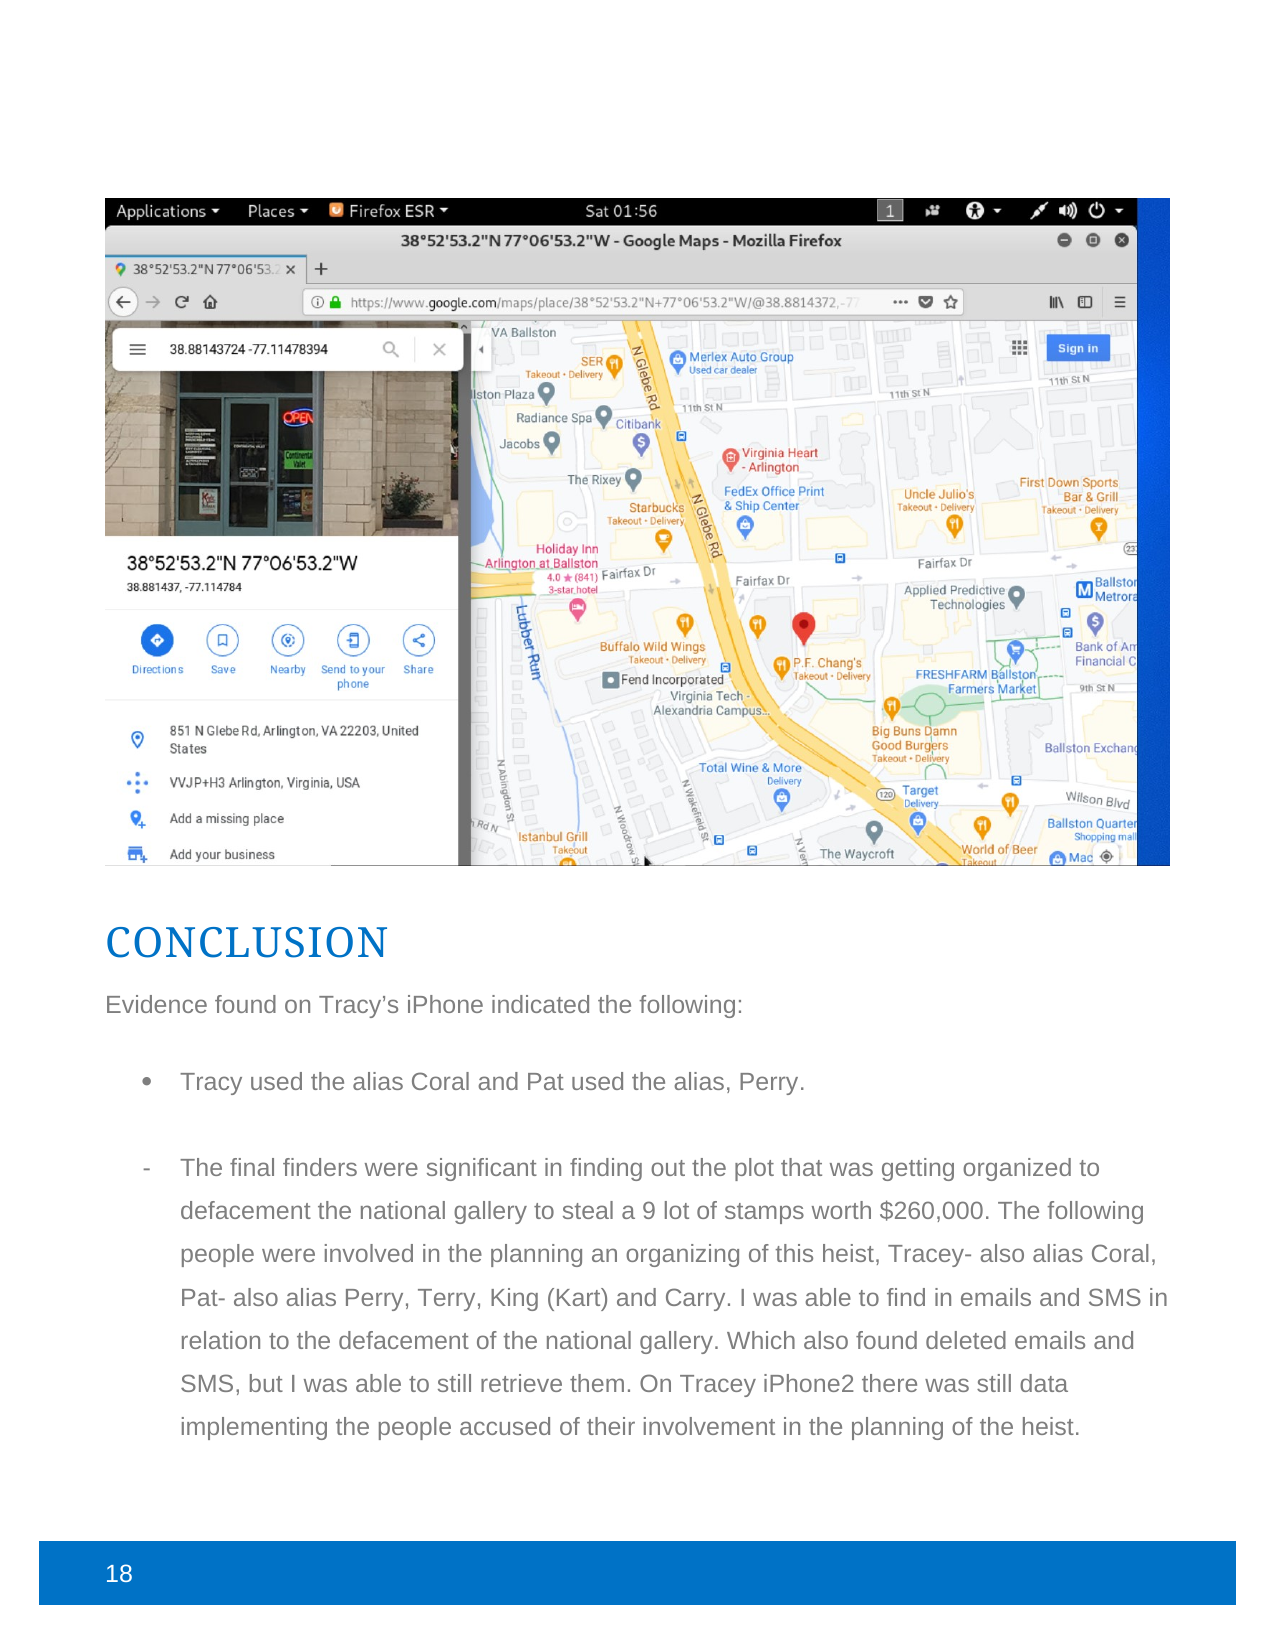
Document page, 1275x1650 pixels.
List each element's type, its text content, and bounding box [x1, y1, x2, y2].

text Evidence found on Tracy’s iPhone indicated the following: [105, 990, 1170, 1019]
subtitle Conclusion [105, 913, 1170, 969]
list Tracy used the alias Coral and Pat used the alias, Perry. [142, 1067, 1170, 1096]
picture [105, 198, 1170, 866]
list The final finders were significant in finding out the plot that was getting organized to defacement the national gallery to steal a 9 lot of stamps worth $260,000. The following people were involved in the planning an organizing of this heist, Tracey- also alias Coral, Pat- also alias Perry, Terry, King (Kart) and Carry. I was able to find in emails and SMS in relation to the defacement of the national gallery. Which also found deleted emails and SMS, but I was able to still retrieve them. On Tracey iPhone2 there was still data implementing the people accused of their involvement in the planning of the heist. [142, 1153, 1170, 1441]
